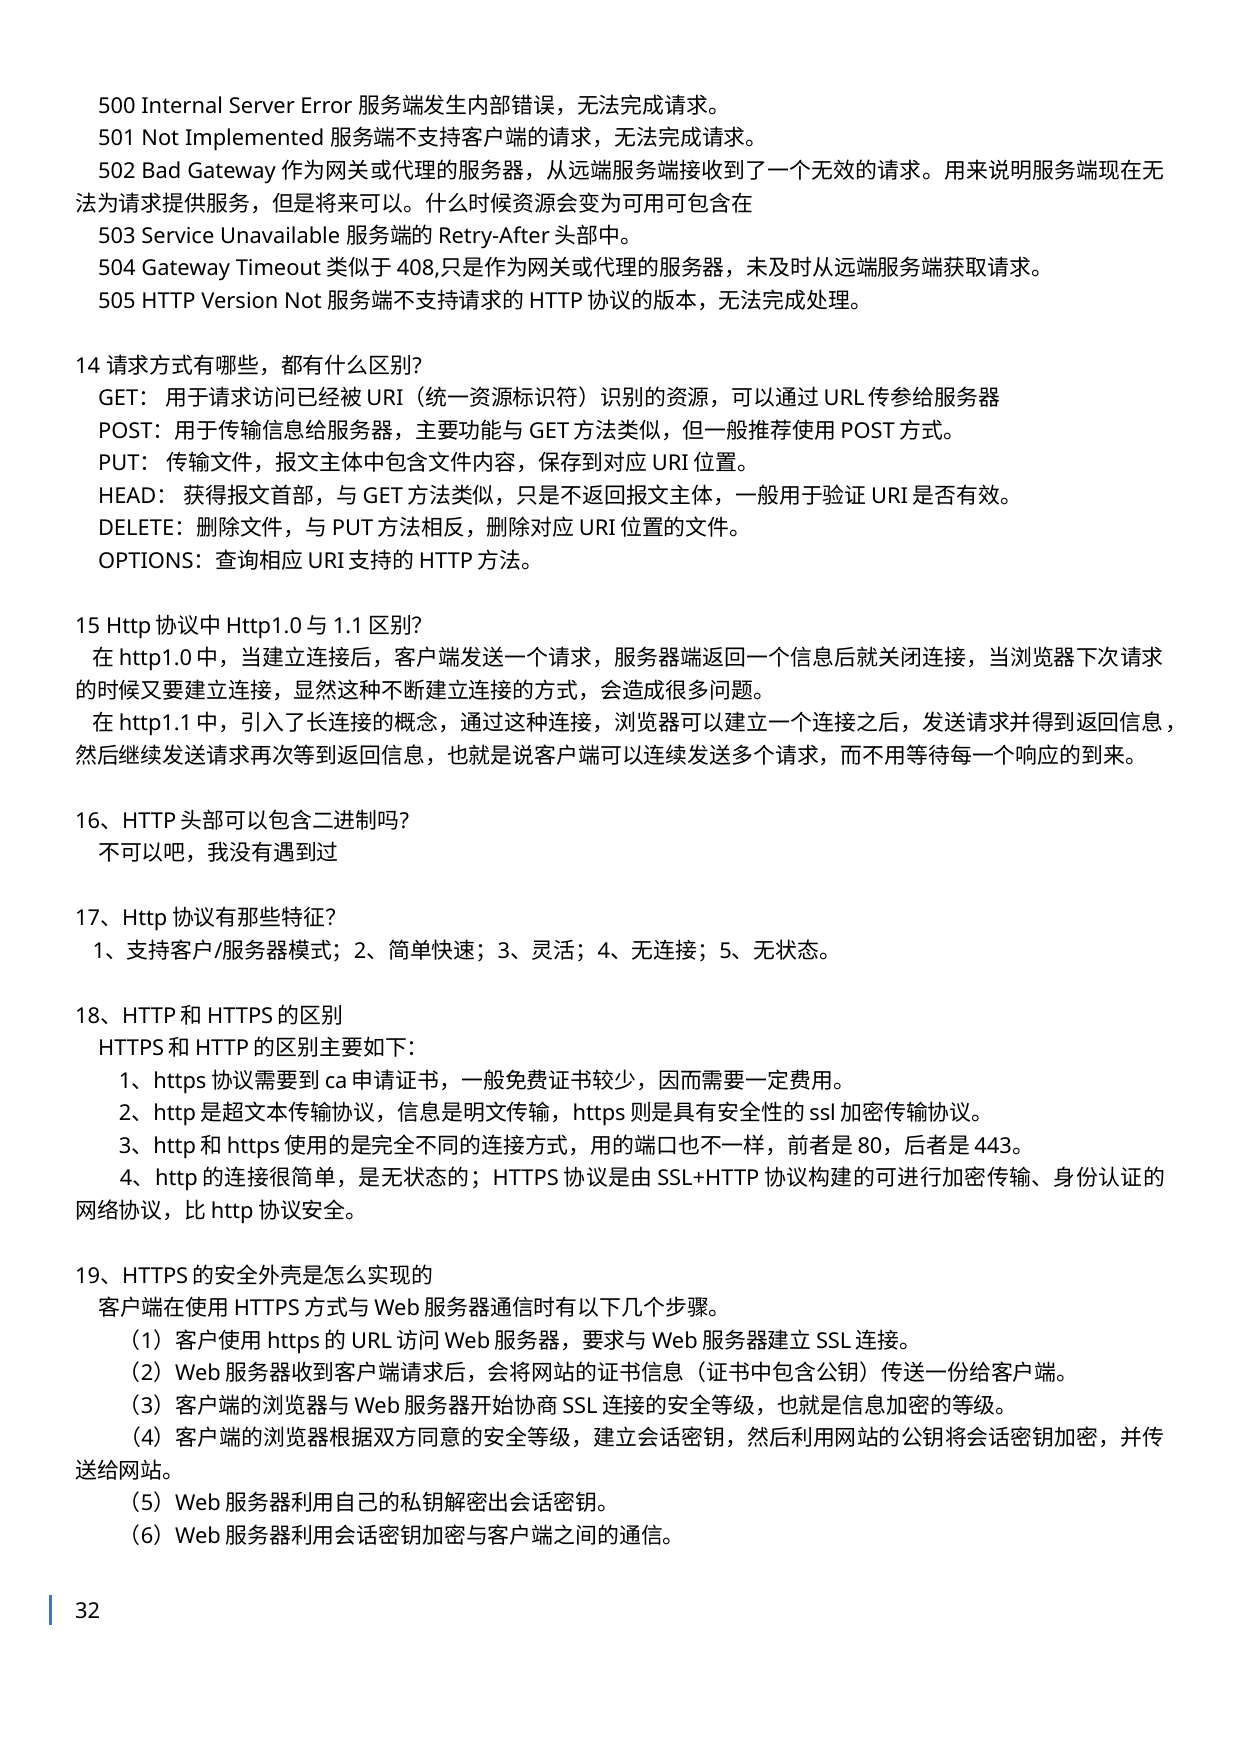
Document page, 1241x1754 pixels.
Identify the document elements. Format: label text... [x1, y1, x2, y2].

text 503 Service Unavailable 服务端的Retry-After头部中。 [75, 218, 1165, 250]
text 2、http是超文本传输协议，信息是明文传输，https则是具有安全性的ssl加密传输协议。 [75, 1095, 1165, 1128]
text 在http1.0中，当建立连接后，客户端发送一个请求，服务器端返回一个信息后就关闭连接，当浏览器下次请求的时候又要建立连接，显然这种不断建立连接的方式，会造成很多问题。 [75, 640, 1165, 705]
text 17、Http协议有那些特征？ [75, 900, 1165, 933]
text （1）客户使用https的URL访问Web服务器，要求与Web服务器建立SSL连接。 [75, 1323, 1165, 1355]
text 19、HTTPS的安全外壳是怎么实现的 [75, 1258, 1165, 1290]
text 14 请求方式有哪些，都有什么区别? [75, 348, 1165, 380]
text DELETE：删除文件，与PUT方法相反，删除对应URI位置的文件。 [75, 510, 1165, 543]
text （2）Web服务器收到客户端请求后，会将网站的证书信息（证书中包含公钥）传送一份给客户端。 [75, 1355, 1165, 1388]
text HTTPS和HTTP的区别主要如下： [75, 1030, 1165, 1063]
text 16、HTTP头部可以包含二进制吗? [75, 803, 1165, 835]
text 502 Bad Gateway 作为网关或代理的服务器，从远端服务端接收到了一个无效的请求。用来说明服务端现在无法为请求提供服务，但是将来可以。什么时候资源会变为可用可包含在 [75, 153, 1165, 218]
text （4）客户端的浏览器根据双方同意的安全等级，建立会话密钥，然后利用网站的公钥将会话密钥加密，并传送给网站。 [75, 1420, 1165, 1485]
text 15 Http协议中Http1.0与1.1区别？ [75, 608, 1165, 640]
text 504 Gateway Timeout 类似于408,只是作为网关或代理的服务器，未及时从远端服务端获取请求。 [75, 250, 1165, 283]
text 1、支持客户/服务器模式；2、简单快速；3、灵活；4、无连接；5、无状态。 [75, 933, 1165, 965]
text GET： 用于请求访问已经被URI（统一资源标识符）识别的资源，可以通过URL传参给服务器 [75, 380, 1165, 413]
text 客户端在使用HTTPS方式与Web服务器通信时有以下几个步骤。 [75, 1290, 1165, 1323]
text 不可以吧，我没有遇到过 [75, 835, 1165, 868]
text 501 Not Implemented 服务端不支持客户端的请求，无法完成请求。 [75, 120, 1165, 153]
text （5）Web服务器利用自己的私钥解密出会话密钥。 [75, 1485, 1165, 1518]
text 在http1.1中，引入了长连接的概念，通过这种连接，浏览器可以建立一个连接之后，发送请求并得到返回信息，然后继续发送请求再次等到返回信息，也就是说客户端可以连续发送多个请求，而不用等待每一个响应的到来。 [75, 705, 1165, 770]
text POST：用于传输信息给服务器，主要功能与GET方法类似，但一般推荐使用POST方式。 [75, 413, 1165, 445]
text PUT： 传输文件，报文主体中包含文件内容，保存到对应URI位置。 [75, 445, 1165, 478]
text 505 HTTP Version Not 服务端不支持请求的HTTP协议的版本，无法完成处理。 [75, 283, 1165, 315]
text 3、http和https使用的是完全不同的连接方式，用的端口也不一样，前者是80，后者是443。 [75, 1128, 1165, 1160]
text 1、https协议需要到ca申请证书，一般免费证书较少，因而需要一定费用。 [75, 1063, 1165, 1095]
text HEAD： 获得报文首部，与GET方法类似，只是不返回报文主体，一般用于验证URI是否有效。 [75, 478, 1165, 510]
text （6）Web服务器利用会话密钥加密与客户端之间的通信。 [75, 1518, 1165, 1550]
text 18、HTTP和HTTPS的区别 [75, 998, 1165, 1030]
text 4、http的连接很简单，是无状态的；HTTPS协议是由SSL+HTTP协议构建的可进行加密传输、身份认证的网络协议，比http协议安全。 [75, 1160, 1165, 1225]
text 500 Internal Server Error 服务端发生内部错误，无法完成请求。 [75, 88, 1165, 120]
text （3）客户端的浏览器与Web服务器开始协商SSL连接的安全等级，也就是信息加密的等级。 [75, 1388, 1165, 1420]
text OPTIONS：查询相应URI支持的HTTP方法。 [75, 543, 1165, 575]
